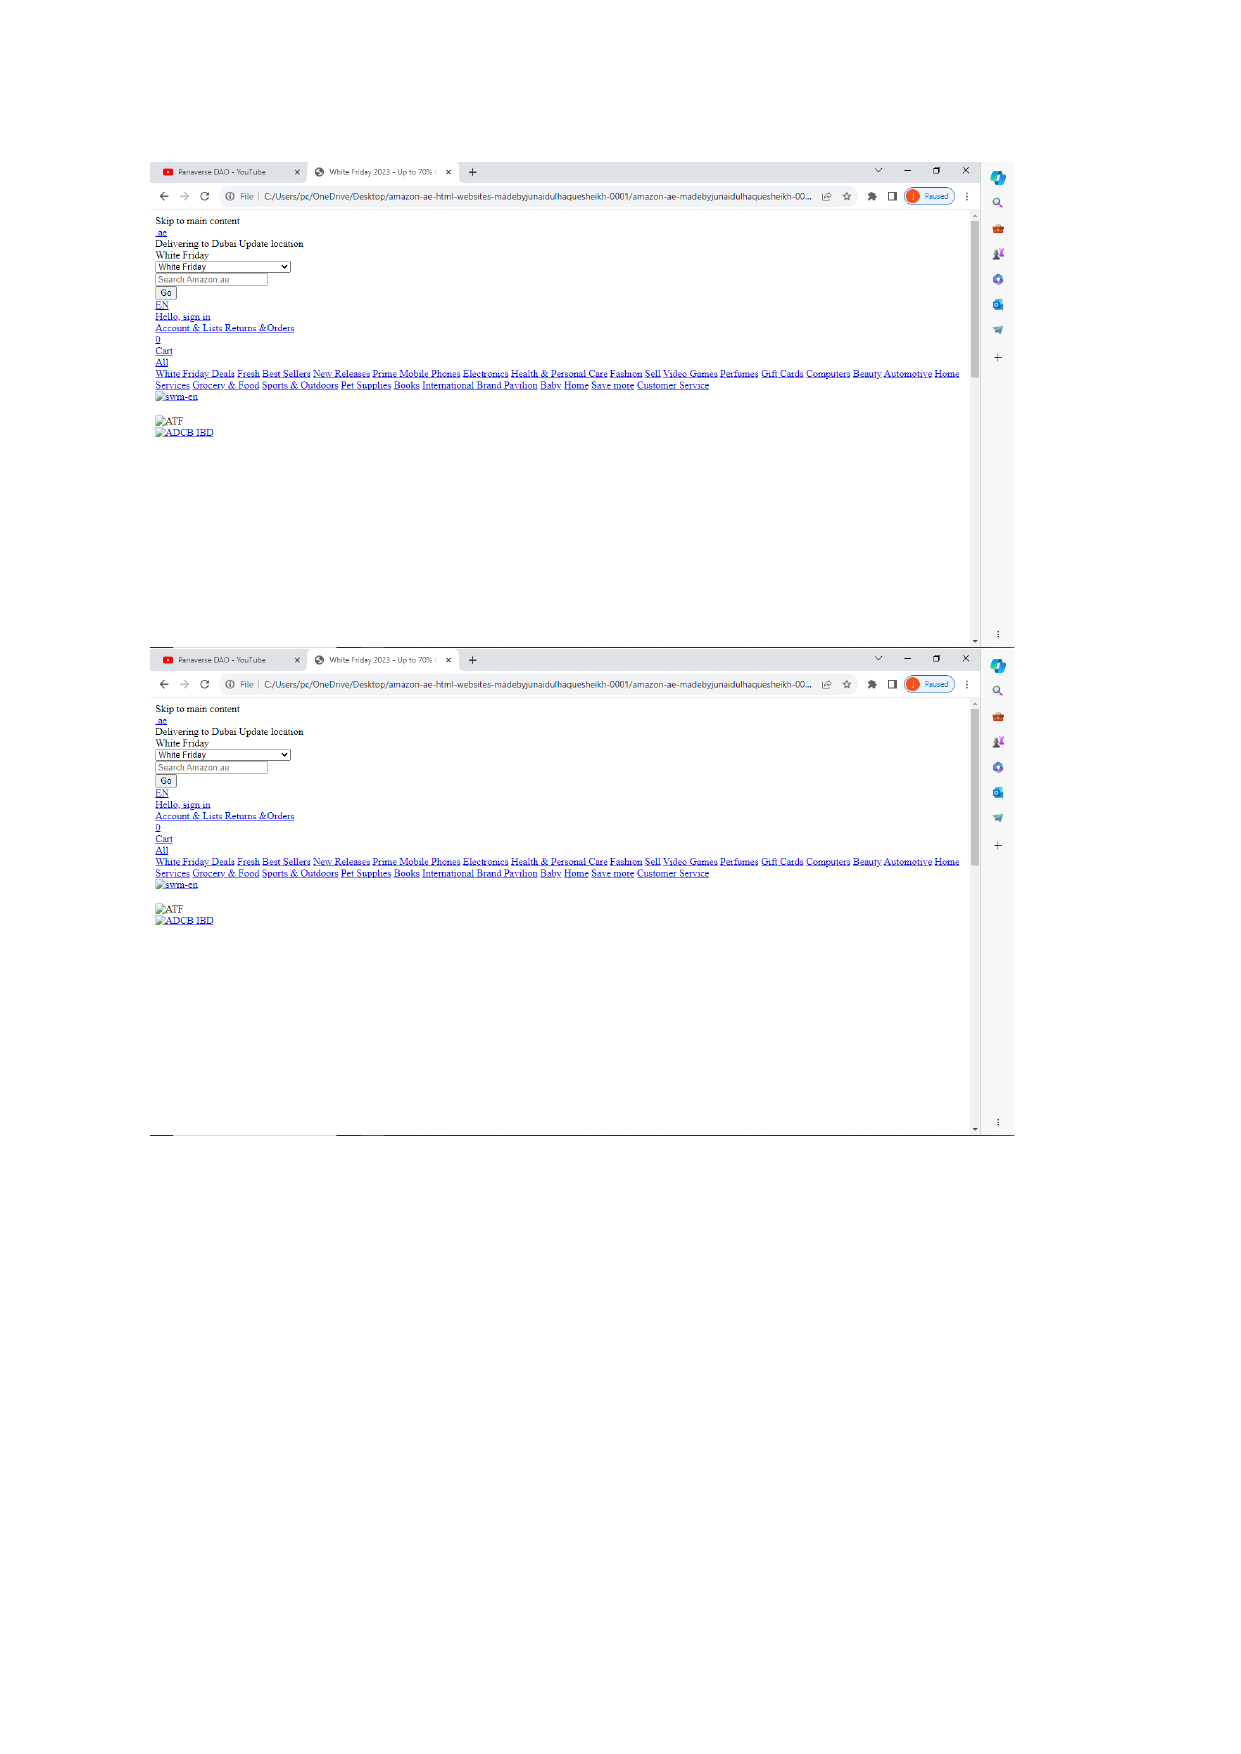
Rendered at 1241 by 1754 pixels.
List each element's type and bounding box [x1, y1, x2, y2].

picture [150, 162, 1015, 648]
picture [150, 649, 1015, 1136]
